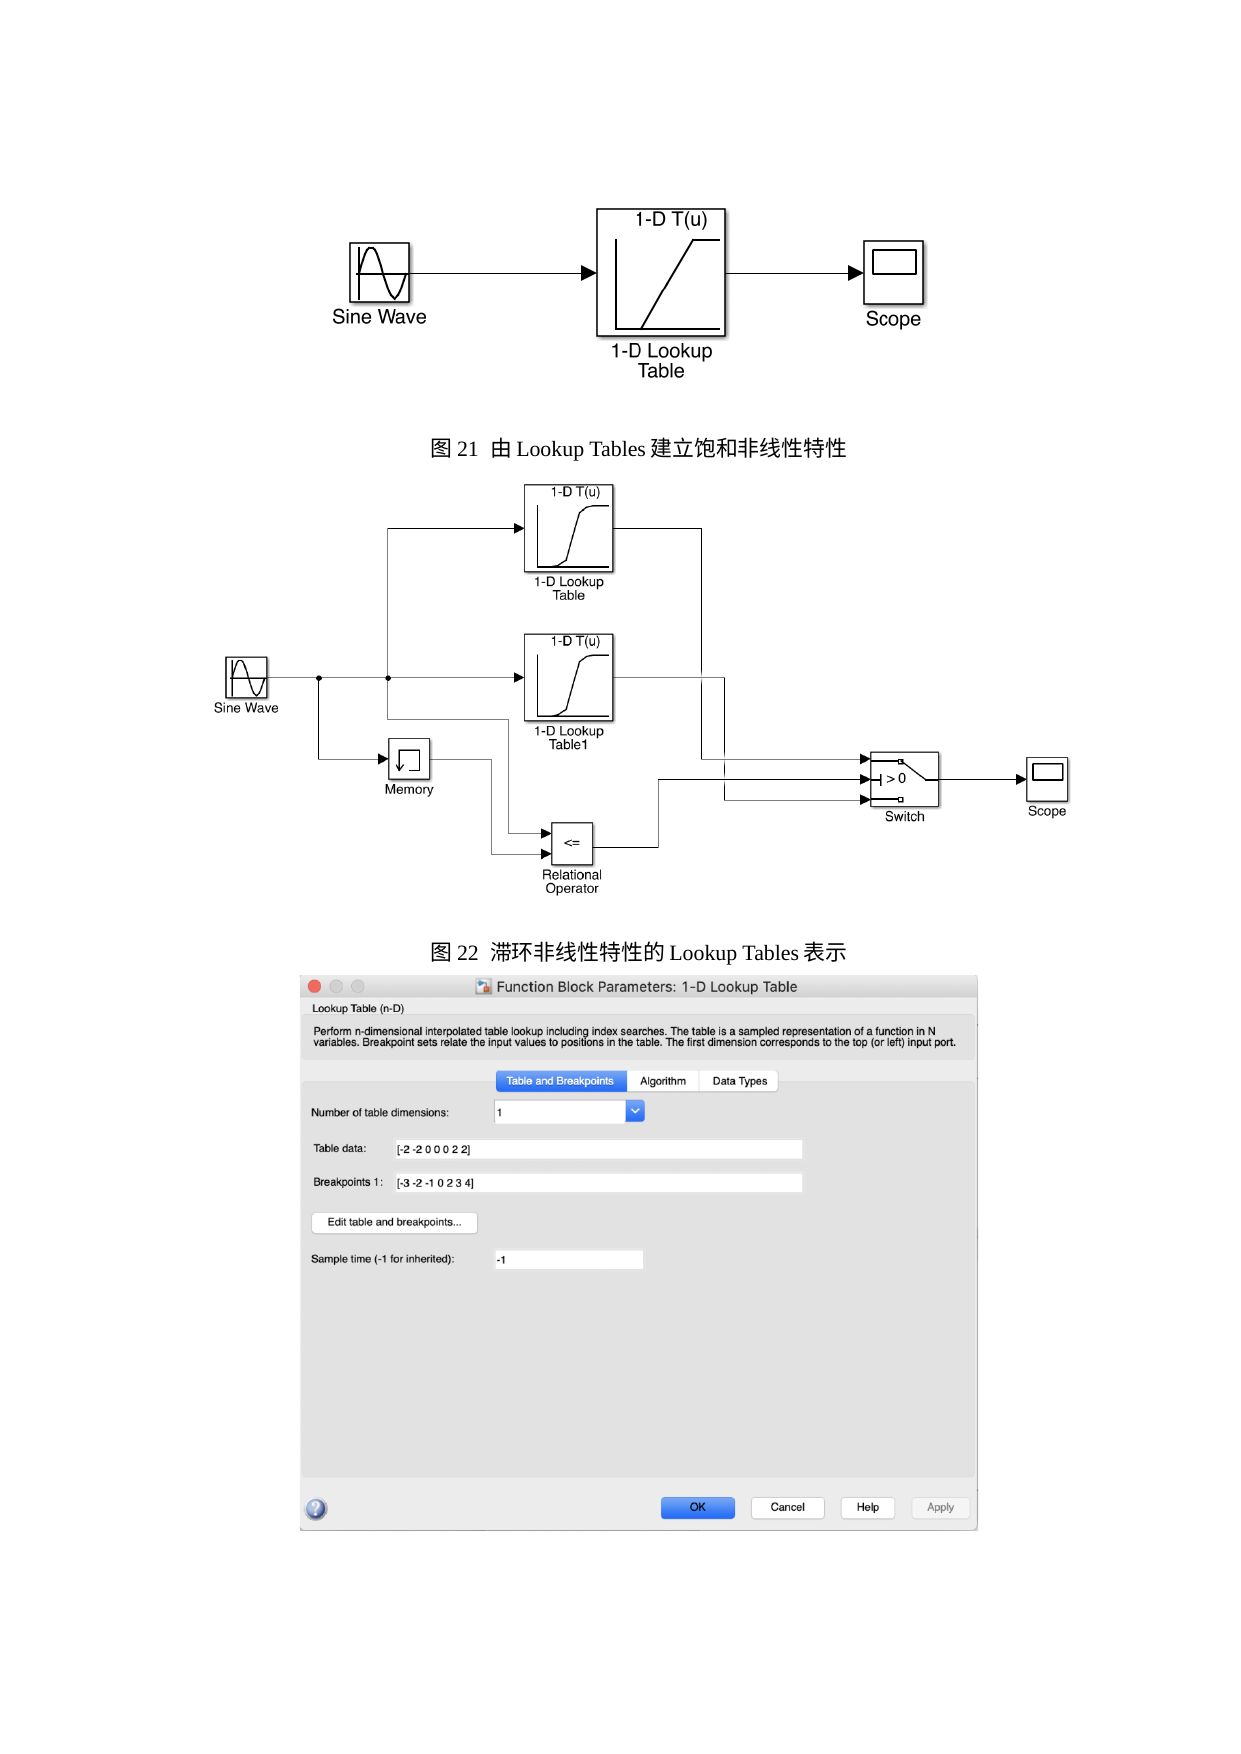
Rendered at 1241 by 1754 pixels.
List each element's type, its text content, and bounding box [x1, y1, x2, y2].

text 图21 由Lookup Tables建立饱和非线性特性 [150, 430, 1128, 463]
text 图22 滞环非线性特性的Lookup Tables表示 [150, 934, 1128, 967]
picture [189, 471, 1088, 916]
picture [314, 162, 964, 419]
picture [299, 975, 979, 1531]
